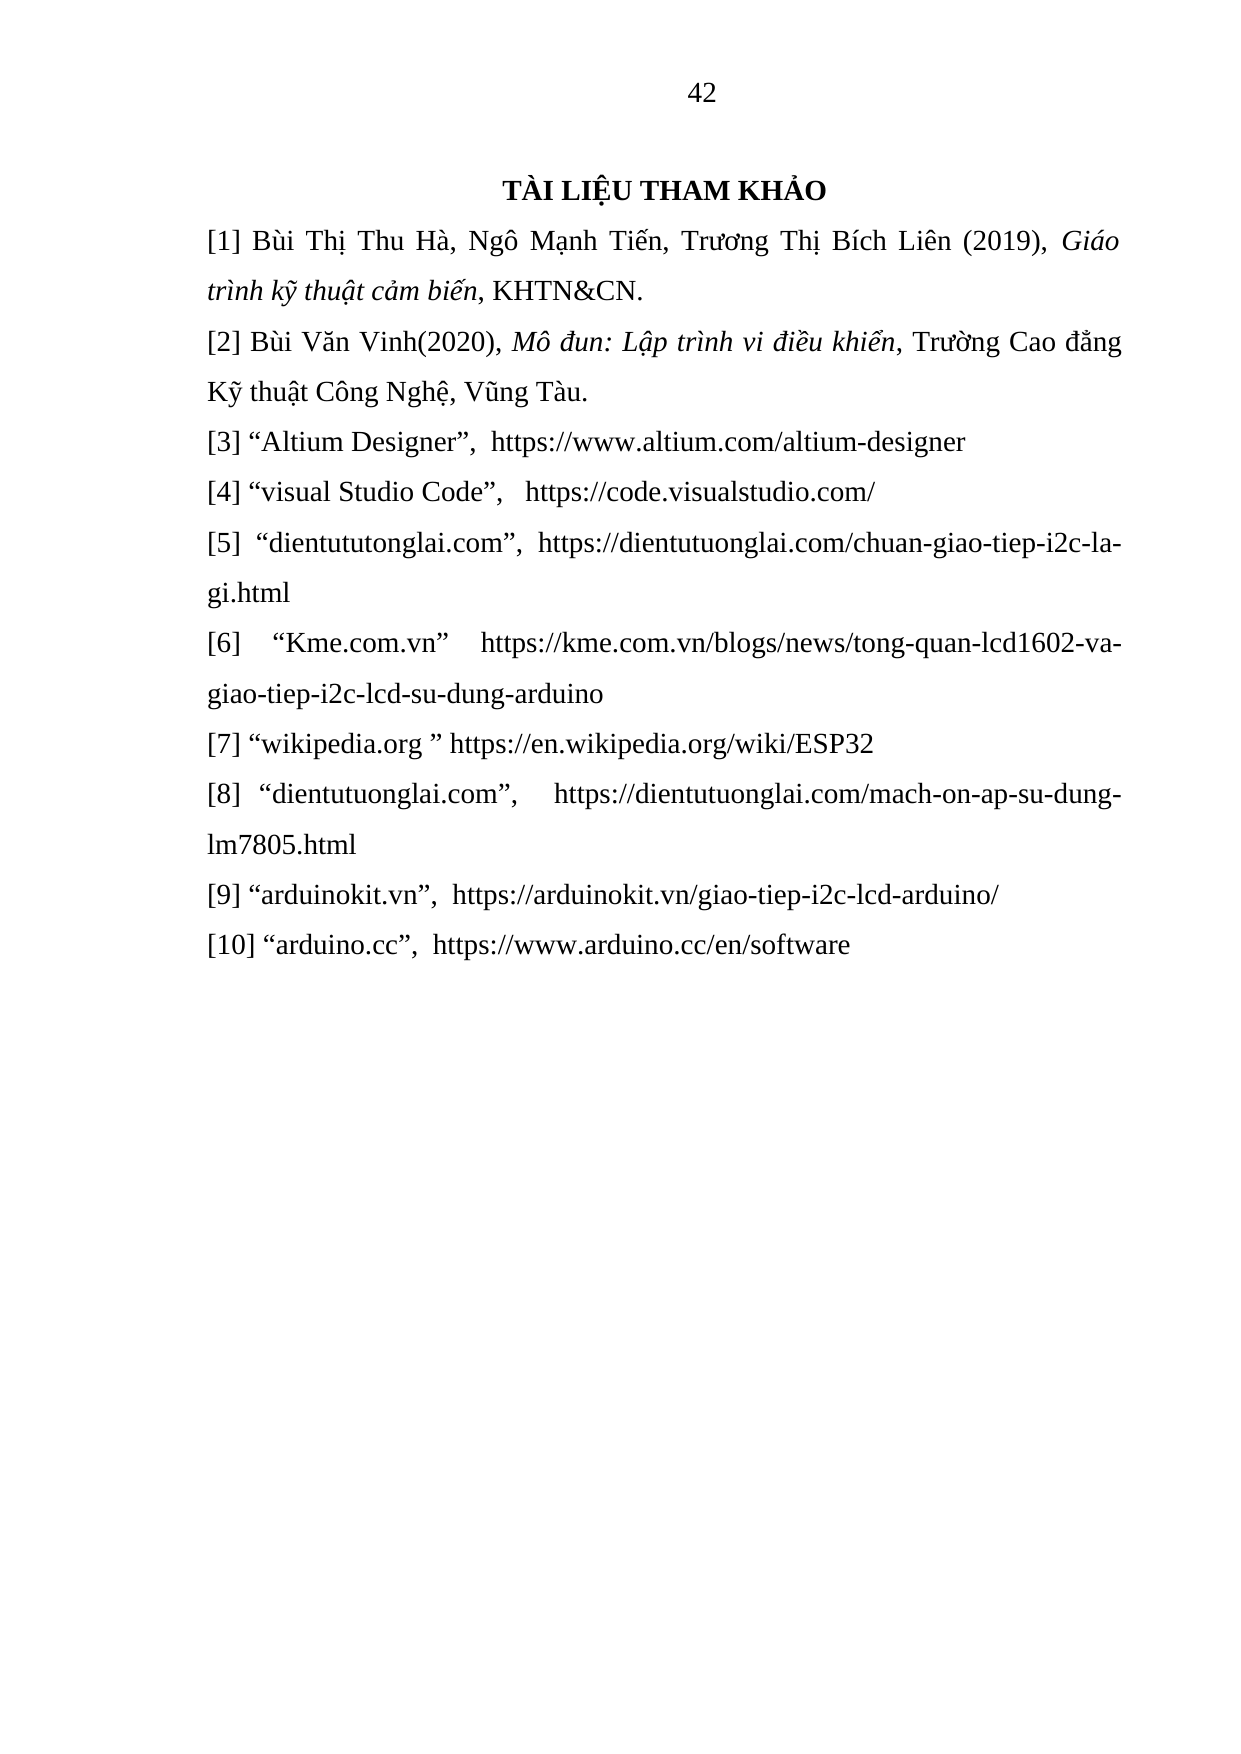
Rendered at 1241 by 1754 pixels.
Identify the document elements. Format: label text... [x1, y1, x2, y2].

subtitle TÀI LIỆU THAM KHẢO [207, 173, 1122, 206]
text [5] “dientututonglai.com”, https://dientutuonglai.com/chuan-giao-tiep-i2c-la-gi.html [207, 525, 1122, 609]
text [10] “arduino.cc”, https://www.arduino.cc/en/software [207, 927, 1122, 961]
text [3] “Altium Designer”, https://www.altium.com/altium-designer [207, 424, 1122, 458]
text [2] Bùi Văn Vinh(2020), Mô đun: Lập trình vi điều khiển, Trường Cao đẳng Kỹ thuật Công Nghệ, Vũng Tàu. [207, 324, 1122, 407]
text [6] “Kme.com.vn” https://kme.com.vn/blogs/news/tong-quan-lcd1602-va-giao-tiep-i2c-lcd-su-dung-arduino [207, 626, 1122, 709]
text [1] Bùi Thị Thu Hà, Ngô Mạnh Tiến, Trương Thị Bích Liên (2019), Giáo trình kỹ thuật cảm biến, KHTN&CN. [207, 223, 1122, 307]
text [4] “visual Studio Code”, https://code.visualstudio.com/ [207, 474, 1122, 508]
text [9] “arduinokit.vn”, https://arduinokit.vn/giao-tiep-i2c-lcd-arduino/ [207, 877, 1122, 911]
text [8] “dientutuonglai.com”, https://dientutuonglai.com/mach-on-ap-su-dung-lm7805.html [207, 776, 1122, 860]
text [7] “wikipedia.org ” https://en.wikipedia.org/wiki/ESP32 [207, 726, 1122, 760]
